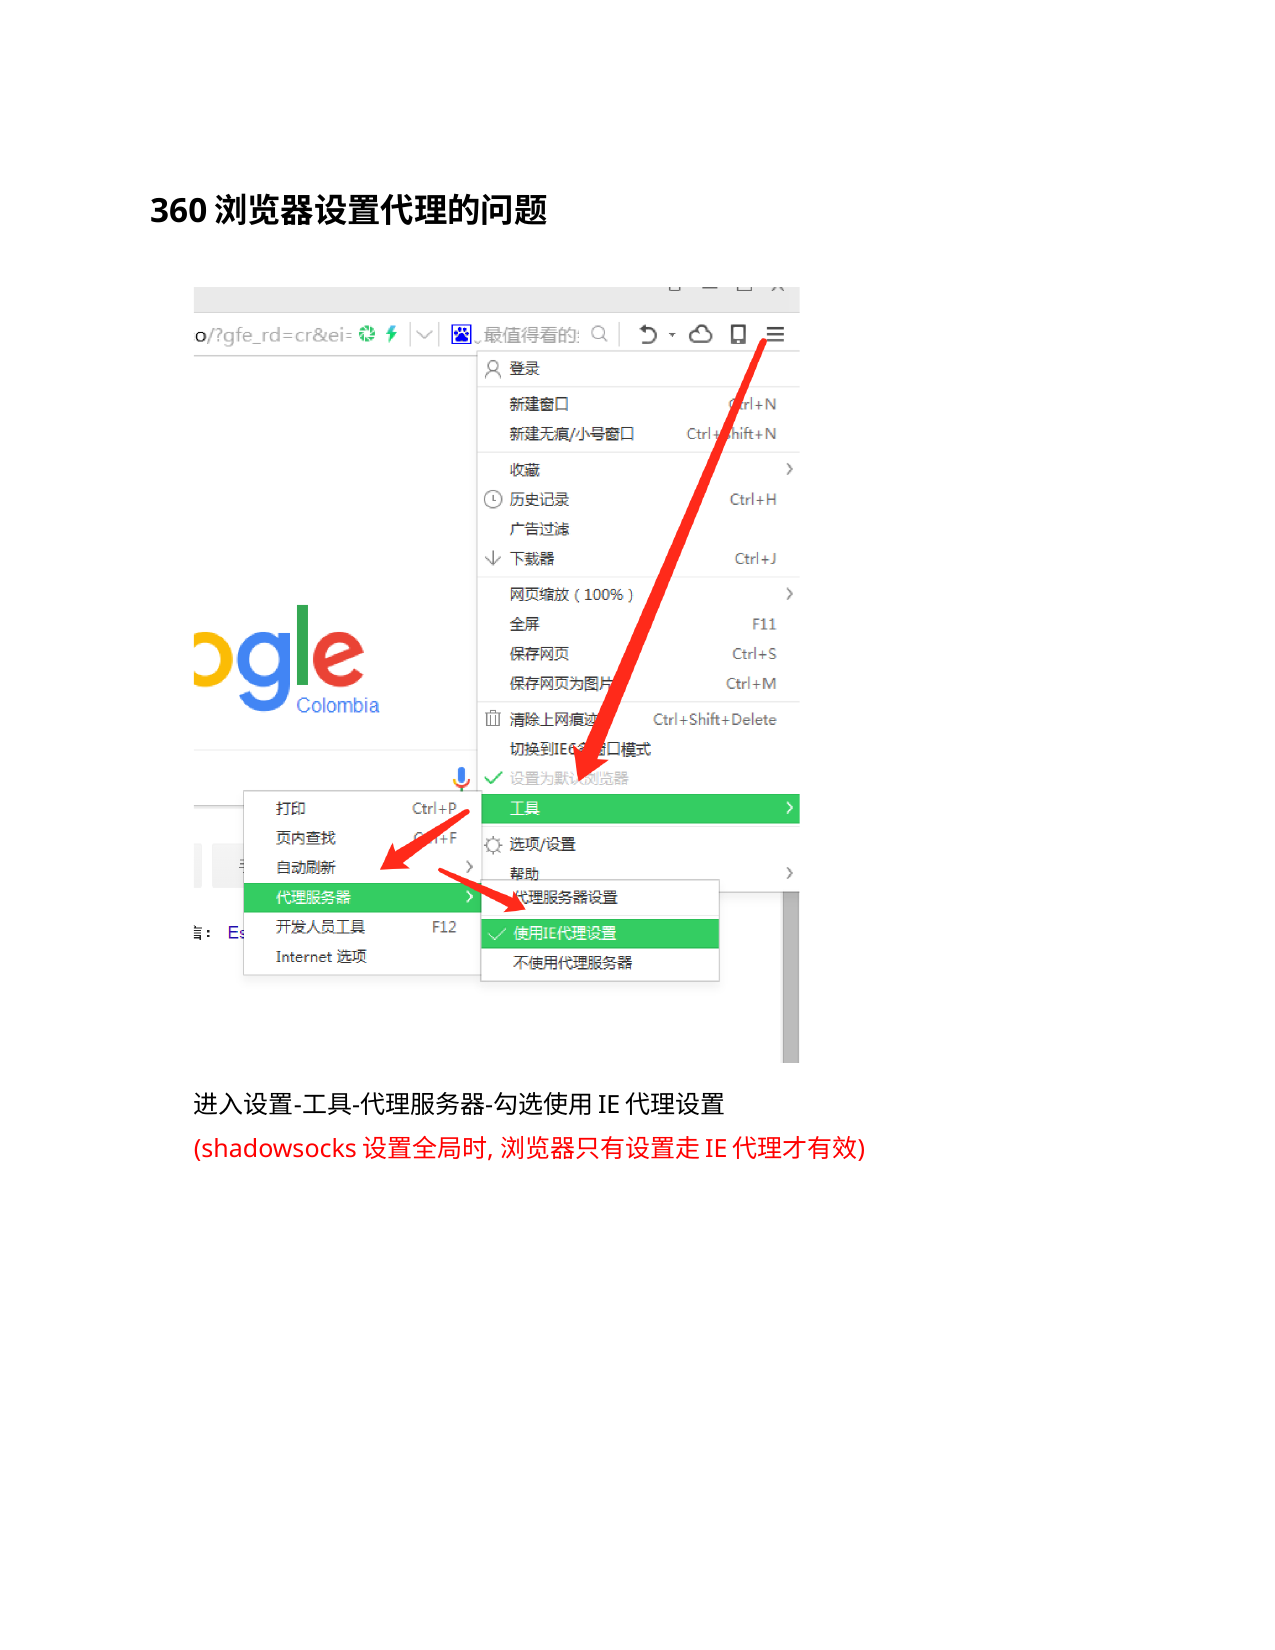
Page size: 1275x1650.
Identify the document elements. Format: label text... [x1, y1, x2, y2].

subtitle 360浏览器设置代理的问题 [150, 164, 1125, 252]
text (shadowsocks设置全局时, 浏览器只有设置走IE代理才有效) [150, 1125, 1125, 1169]
picture [193, 287, 800, 1063]
text 进入设置-工具-代理服务器-勾选使用IE代理设置 [150, 1081, 1125, 1125]
